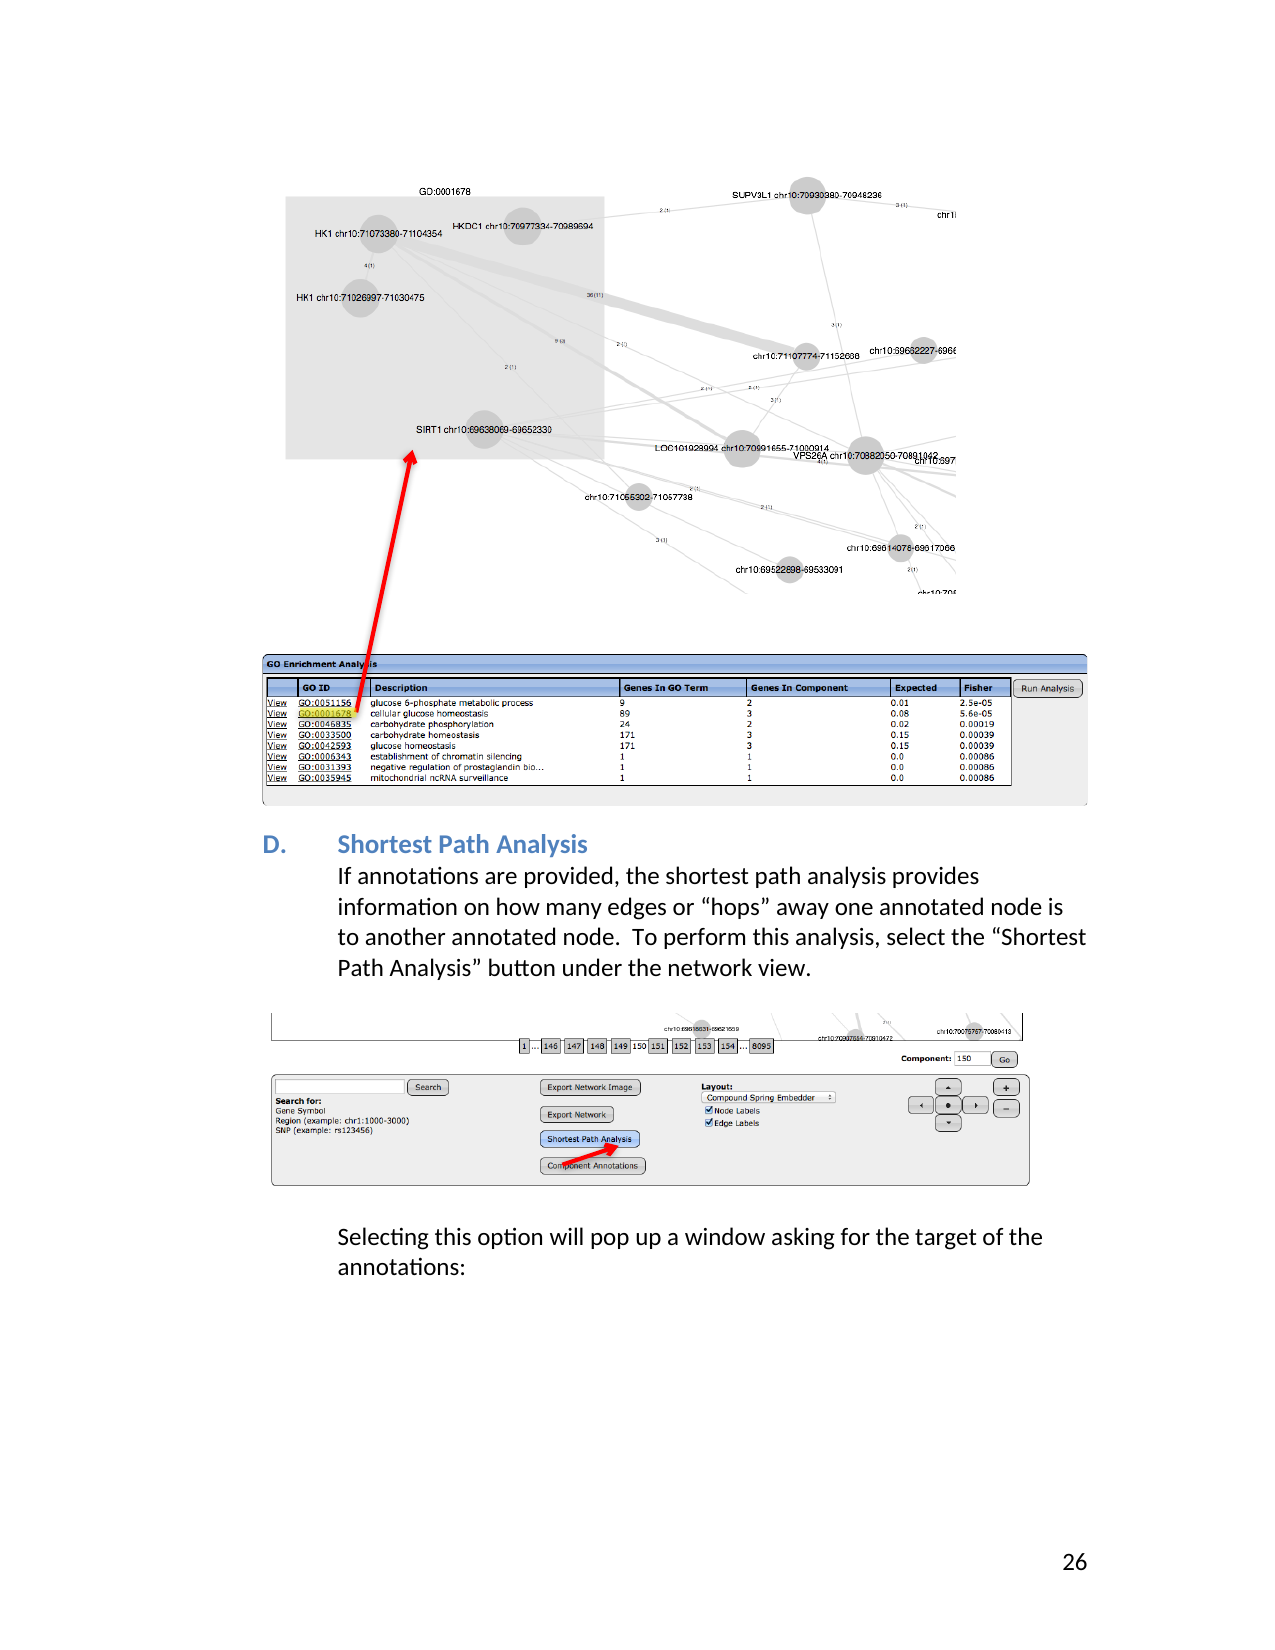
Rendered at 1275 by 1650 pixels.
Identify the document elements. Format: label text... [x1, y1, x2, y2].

text Selecting this option will pop up a window asking for the target of the annotations: [337, 1221, 1087, 1282]
picture [262, 654, 1088, 807]
picture [262, 150, 956, 594]
subtitle Shortest Path Analysis [262, 827, 1087, 860]
picture [262, 1013, 1031, 1191]
text If annotations are provided, the shortest path analysis provides information on how many edges or “hops” away one annotated node is to another annotated node. To perform this analysis, select the “Shortest Path Analysis” button under the network view. [337, 860, 1087, 982]
